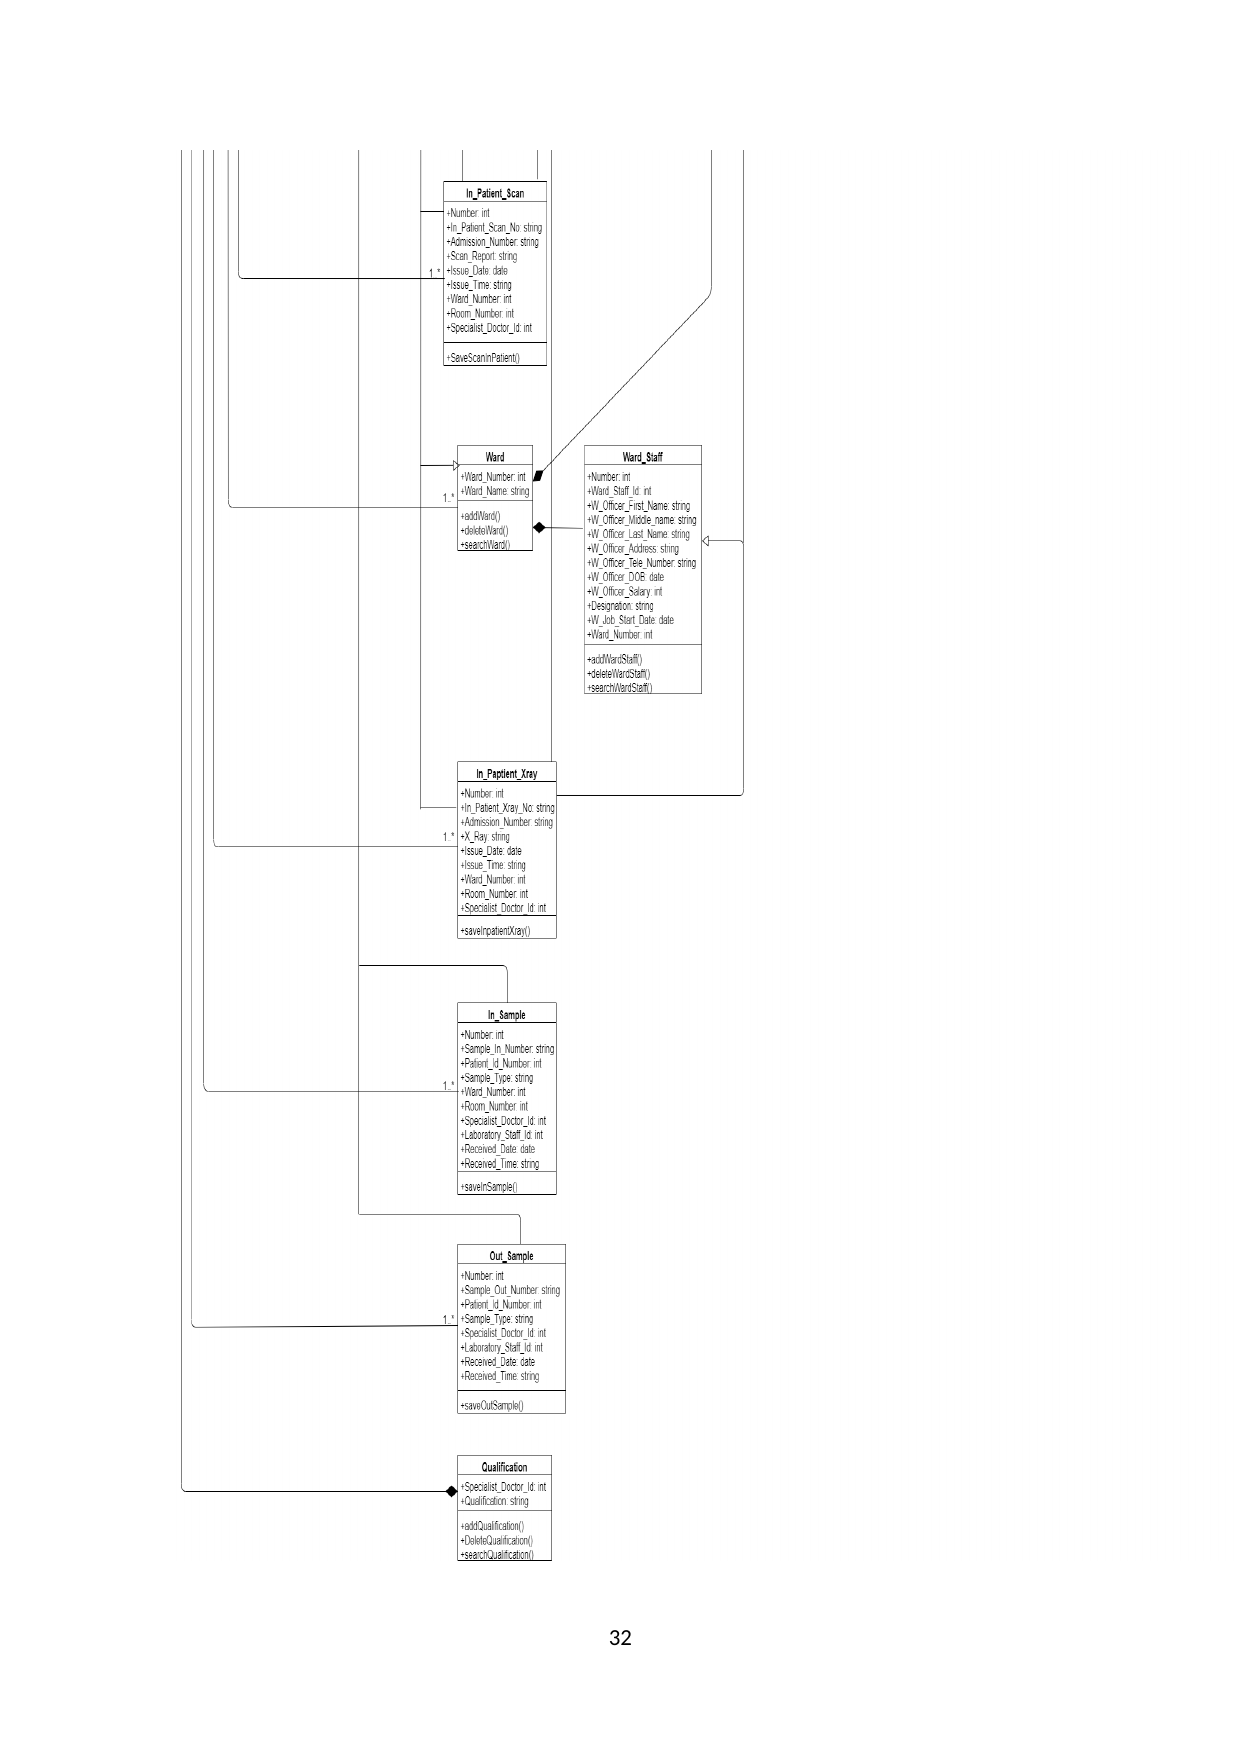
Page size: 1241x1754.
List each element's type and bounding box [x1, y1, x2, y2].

picture [169, 150, 1239, 1558]
